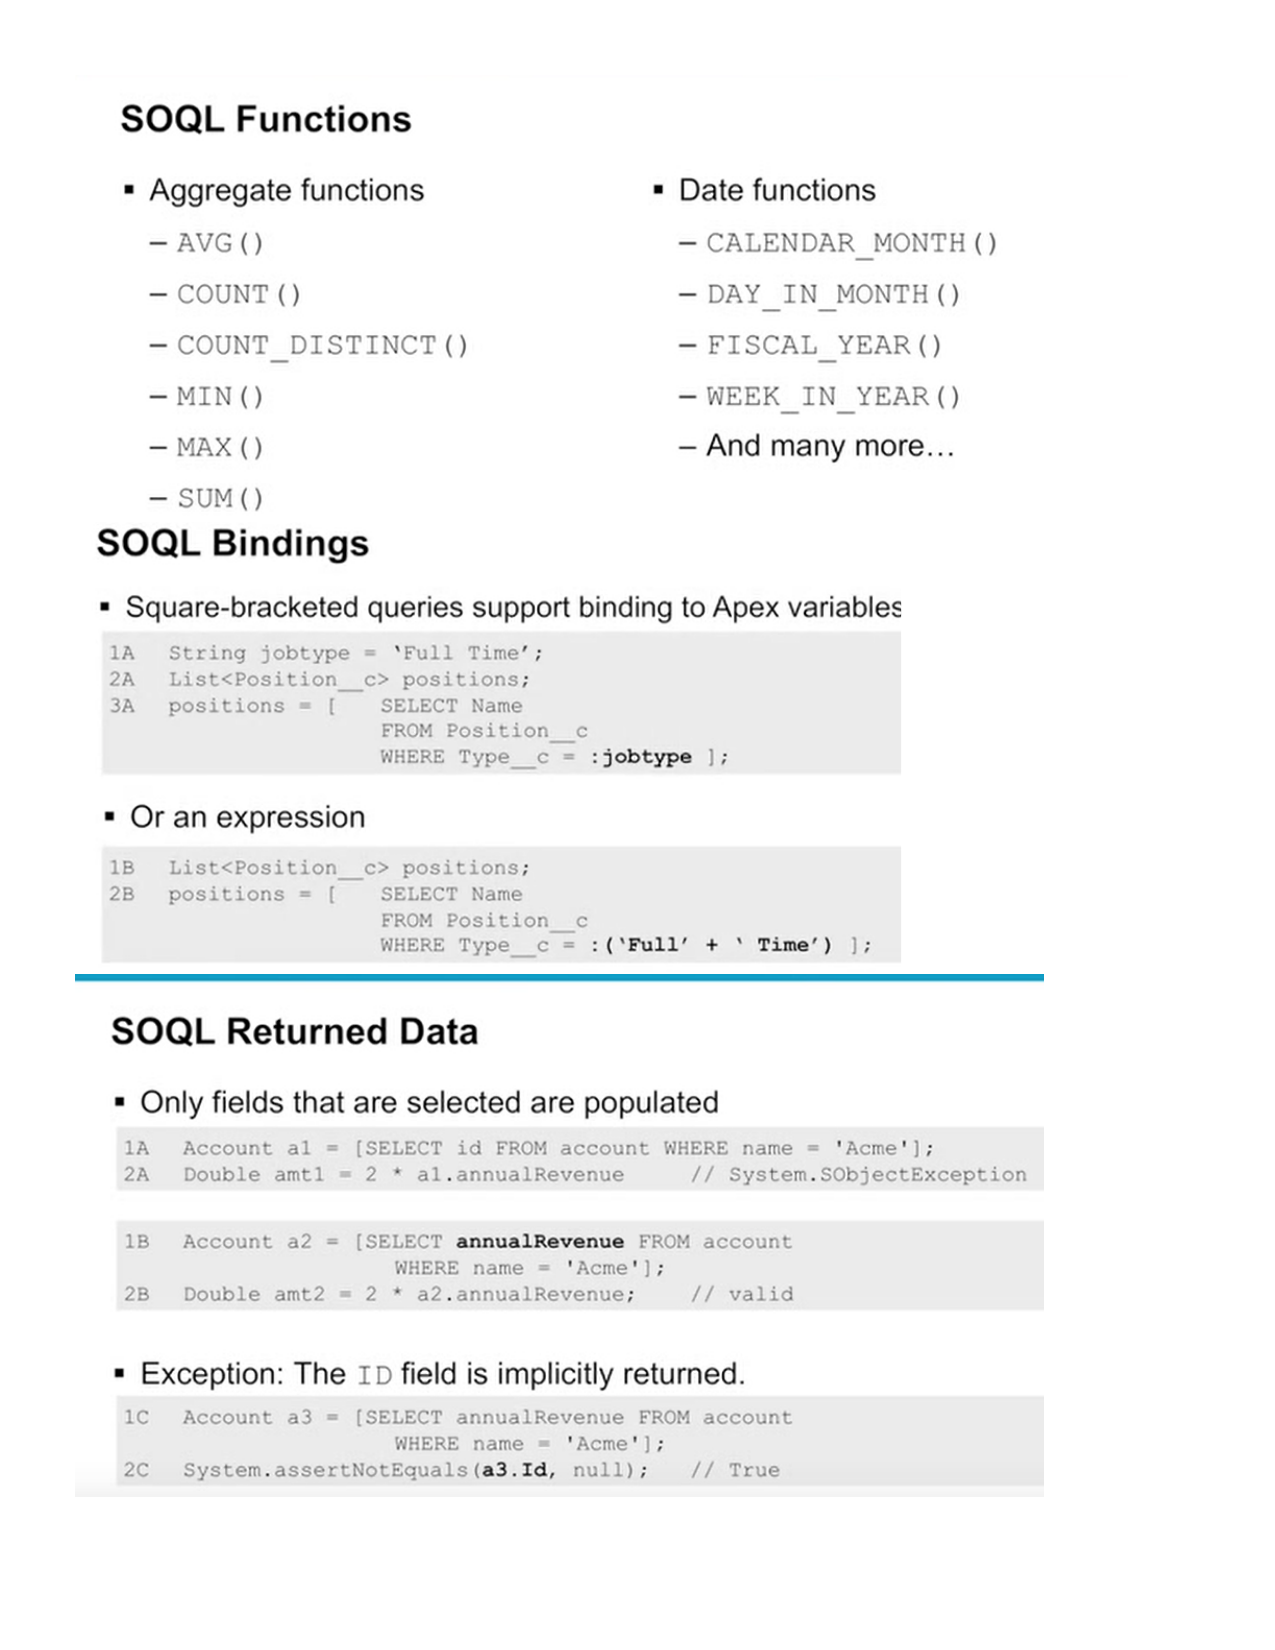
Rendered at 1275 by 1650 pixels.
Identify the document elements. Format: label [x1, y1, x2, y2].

picture [75, 522, 902, 972]
picture [75, 75, 1129, 520]
picture [75, 977, 1044, 1497]
